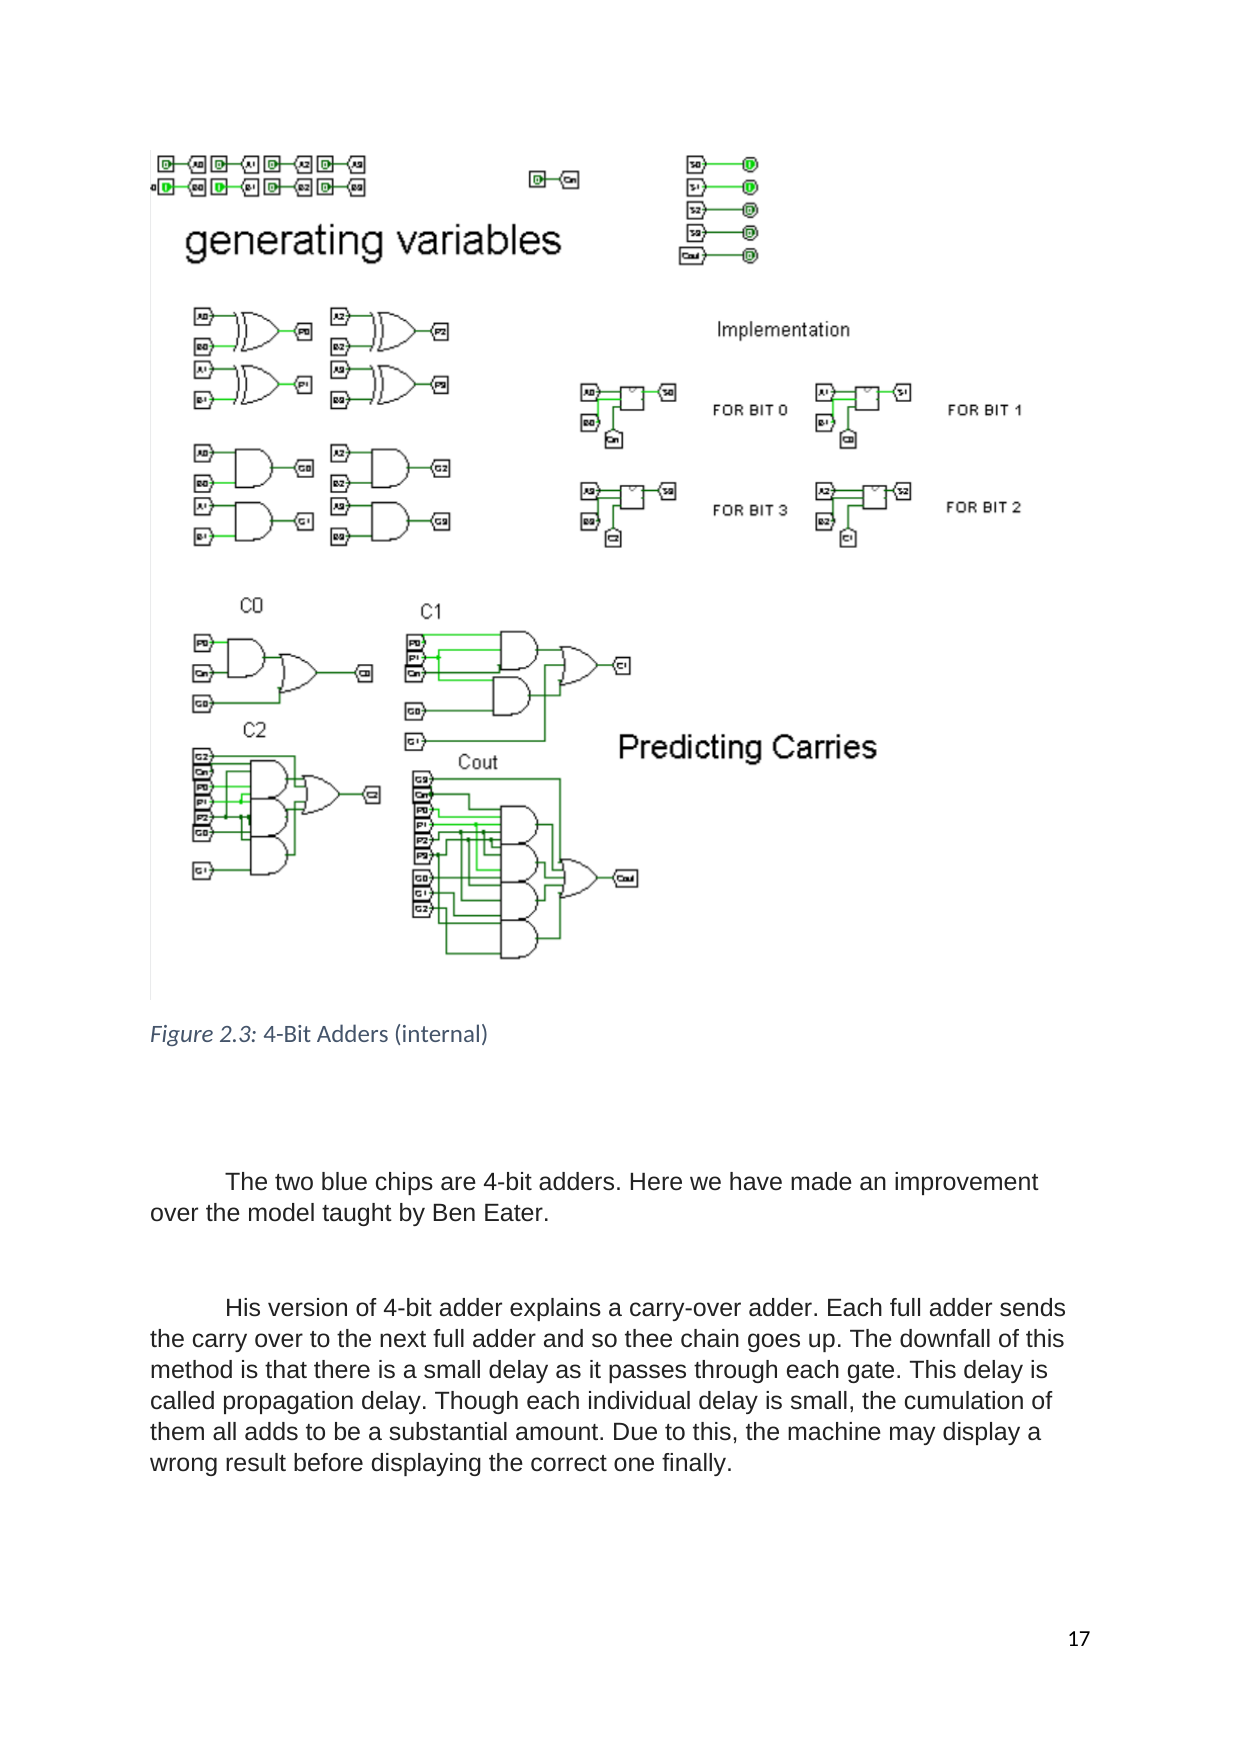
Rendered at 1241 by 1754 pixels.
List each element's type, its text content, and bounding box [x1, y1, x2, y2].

text Figure 2.3: 4-Bit Adders (internal) [150, 1018, 1090, 1049]
picture [150, 150, 1091, 1000]
text His version of 4-bit adder explains a carry-over adder. Each full adder sends the carry over to the next full adder and so thee chain goes up. The downfall of this method is that there is a small delay as it passes through each gate. This delay is called propagation delay. Though each individual delay is small, the cumulation of them all adds to be a substantial amount. Due to this, the machine may display a wrong result before displaying the correct one finally. [150, 1293, 1090, 1477]
text The two blue chips are 4-bit adders. Here we have made an improvement over the model taught by Ben Eater. [150, 1167, 1090, 1227]
